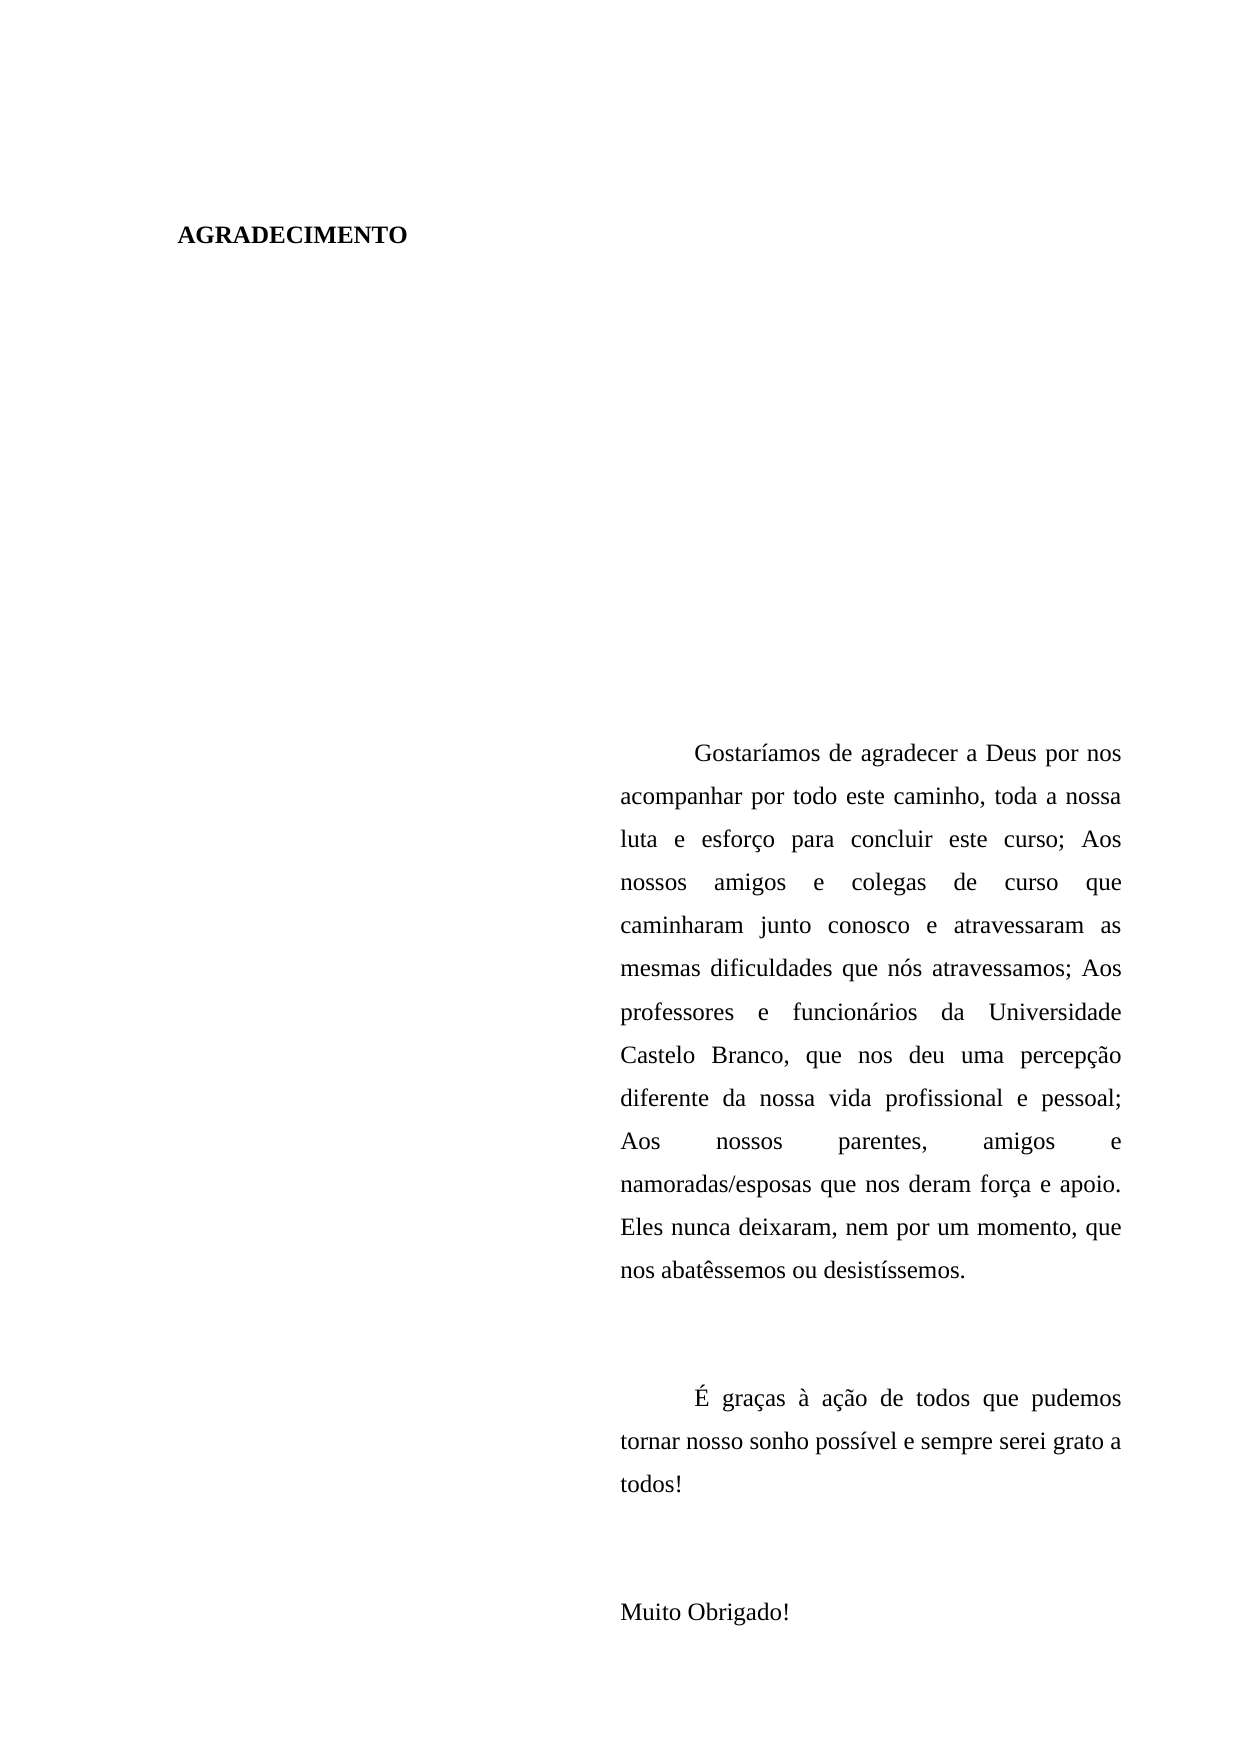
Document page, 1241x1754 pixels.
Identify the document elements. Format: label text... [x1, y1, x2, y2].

text AGRADECIMENTO [177, 220, 1122, 249]
text Muito Obrigado! [620, 1597, 1122, 1626]
text É graças à ação de todos que pudemos tornar nosso sonho possível e sempre serei grato a todos! [620, 1383, 1122, 1498]
text Gostaríamos de agradecer a Deus por nos acompanhar por todo este caminho, toda a nossa luta e esforço para concluir este curso; Aos nossos amigos e colegas de curso que caminharam junto conosco e atravessaram as mesmas dificuldades que nós atravessamos; Aos professores e funcionários da Universidade Castelo Branco, que nos deu uma percepção diferente da nossa vida profissional e pessoal; Aos nossos parentes, amigos e namoradas/esposas que nos deram força e apoio. Eles nunca deixaram, nem por um momento, que nos abatêssemos ou desistíssemos. [620, 738, 1122, 1284]
